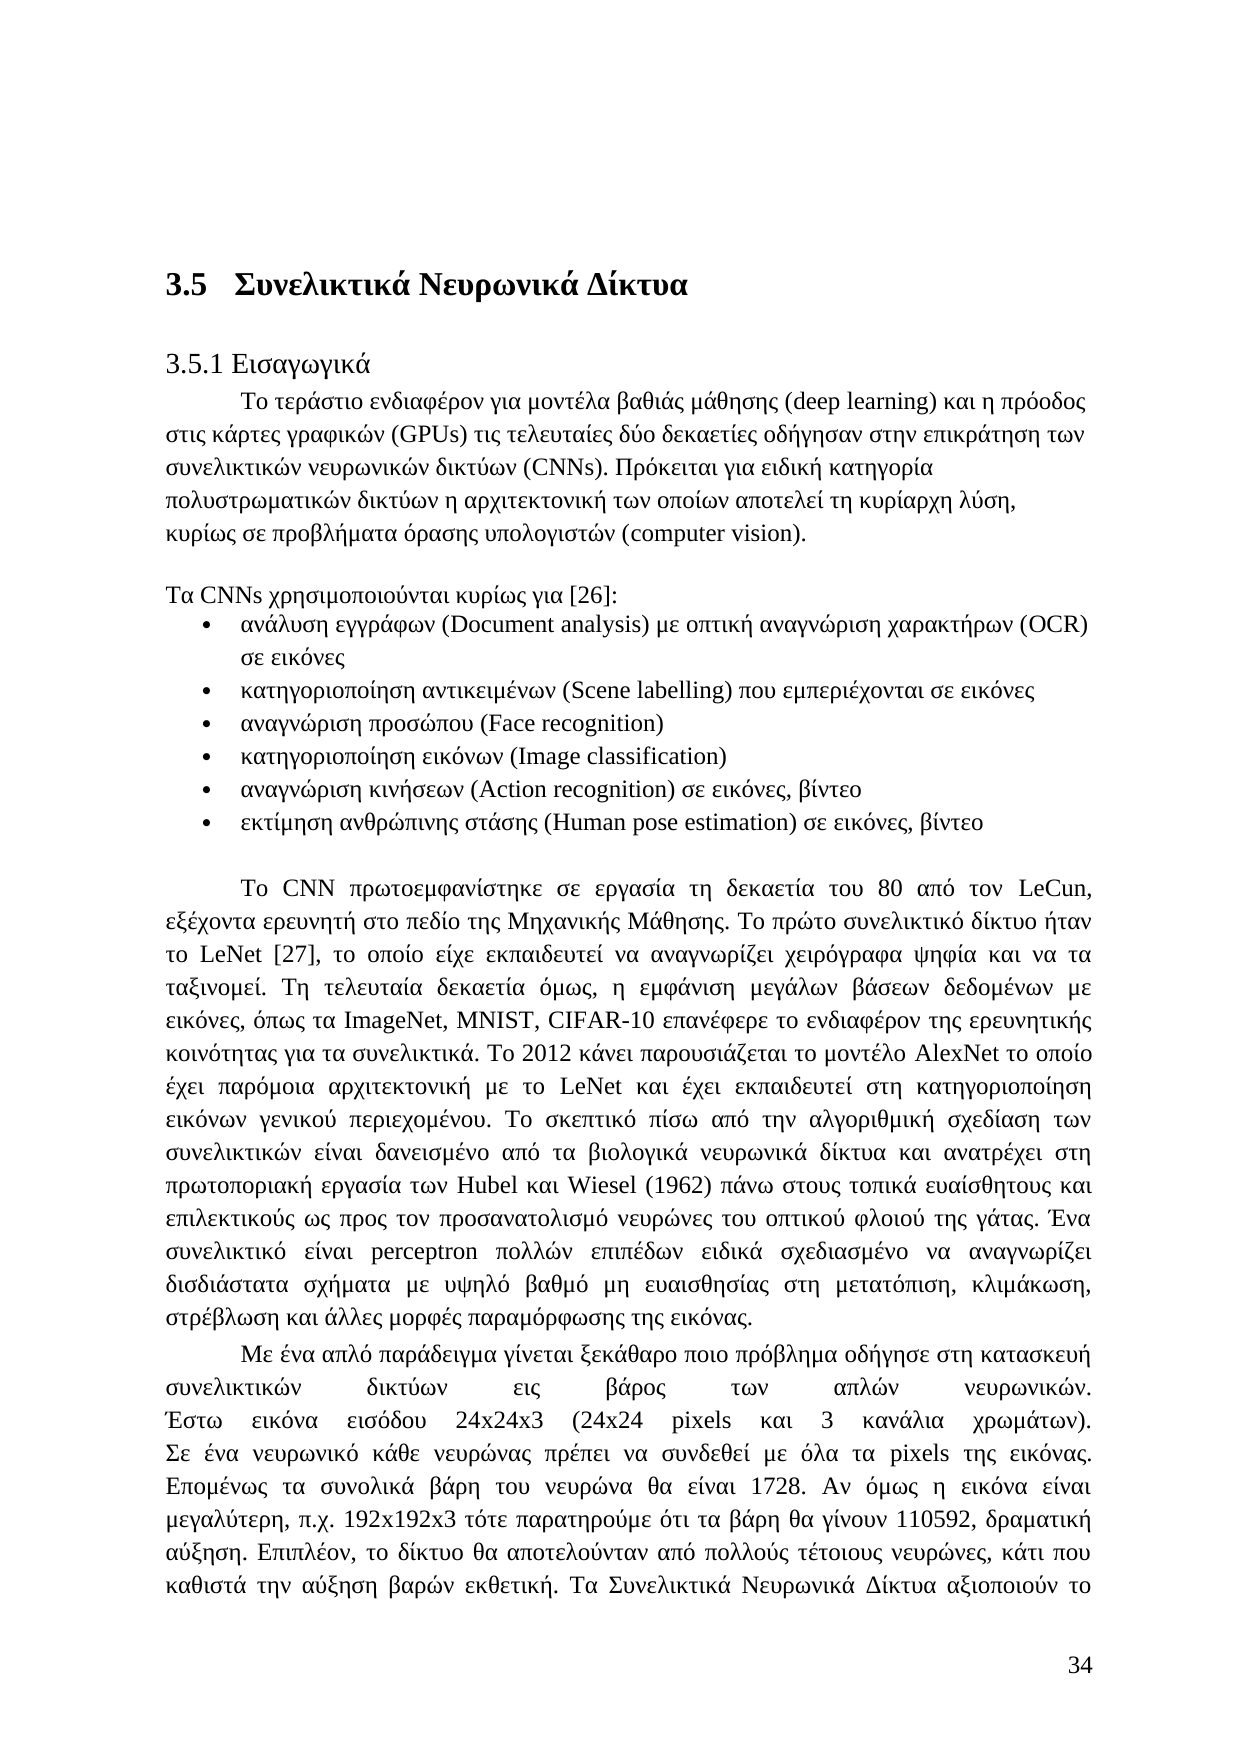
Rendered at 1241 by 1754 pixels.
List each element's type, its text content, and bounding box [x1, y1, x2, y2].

text Το τεράστιο ενδιαφέρον για μοντέλα βαθιάς μάθησης (deep learning) και η πρόοδος στις κάρτες γραφικών (GPUs) τις τελευταίες δύο δεκαετίες οδήγησαν στην επικράτηση των συνελικτικών νευρωνικών δικτύων (CNNs). Πρόκειται για ειδική κατηγορία πολυστρωματικών δικτύων η αρχιτεκτονική των οποίων αποτελεί τη κυρίαρχη λύση, κυρίως σε προβλήματα όρασης υπολογιστών (computer vision). [165, 386, 1092, 547]
subtitle 3.5.1 Εισαγωγικά [165, 346, 1092, 380]
subtitle 3.5 Συνελικτικά Νευρωνικά Δίκτυα [165, 264, 1092, 302]
list αναγνώριση προσώπου (Face recognition) [203, 708, 1092, 736]
list κατηγοριοποίηση αντικειμένων (Scene labelling) που εμπεριέχονται σε εικόνες [203, 675, 1092, 703]
list κατηγοριοποίηση εικόνων (Image classification) [203, 741, 1092, 769]
list εκτίμηση ανθρώπινης στάσης (Human pose estimation) σε εικόνες, βίντεο [203, 807, 1092, 836]
text Το CNN πρωτοεμφανίστηκε σε εργασία τη δεκαετία του 80 από τον LeCun, εξέχοντα ερευνητή στο πεδίο της Μηχανικής Μάθησης. Το πρώτο συνελικτικό δίκτυο ήταν το LeNet [27], το οποίο είχε εκπαιδευτεί να αναγνωρίζει χειρόγραφα ψηφία και να τα ταξινομεί. Τη τελευταία δεκαετία όμως, η εμφάνιση μεγάλων βάσεων δεδομένων με εικόνες, όπως τα ImageNet, MNIST, CIFAR-10 επανέφερε το ενδιαφέρον της ερευνητικής κοινότητας για τα συνελικτικά. Το 2012 κάνει παρουσιάζεται το μοντέλο AlexNet το οποίο έχει παρόμοια αρχιτεκτονική με το LeNet και έχει εκπαιδευτεί στη κατηγοριοποίηση εικόνων γενικού περιεχομένου. Το σκεπτικό πίσω από την αλγοριθμική σχεδίαση των συνελικτικών είναι δανεισμένο από τα βιολογικά νευρωνικά δίκτυα και ανατρέχει στη πρωτοποριακή εργασία των Hubel και Wiesel (1962) πάνω στους τοπικά ευαίσθητους και επιλεκτικούς ως προς τον προσανατολισμό νευρώνες του οπτικού φλοιού της γάτας. Ένα συνελικτικό είναι perceptron πολλών επιπέδων ειδικά σχεδιασμένο να αναγνωρίζει δισδιάστατα σχήματα με υψηλό βαθμό μη ευαισθησίας στη μετατόπιση, κλιμάκωση, στρέβλωση και άλλες μορφές παραμόρφωσης της εικόνας. [165, 873, 1092, 1331]
list αναγνώριση κινήσεων (Action recognition) σε εικόνες, βίντεο [203, 774, 1092, 802]
list ανάλυση εγγράφων (Document analysis) με οπτική αναγνώριση χαρακτήρων (OCR) σε εικόνες [203, 609, 1092, 670]
text Τα CNNs χρησιμοποιούνται κυρίως για [26]: [165, 580, 1092, 609]
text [165, 1339, 1092, 1599]
